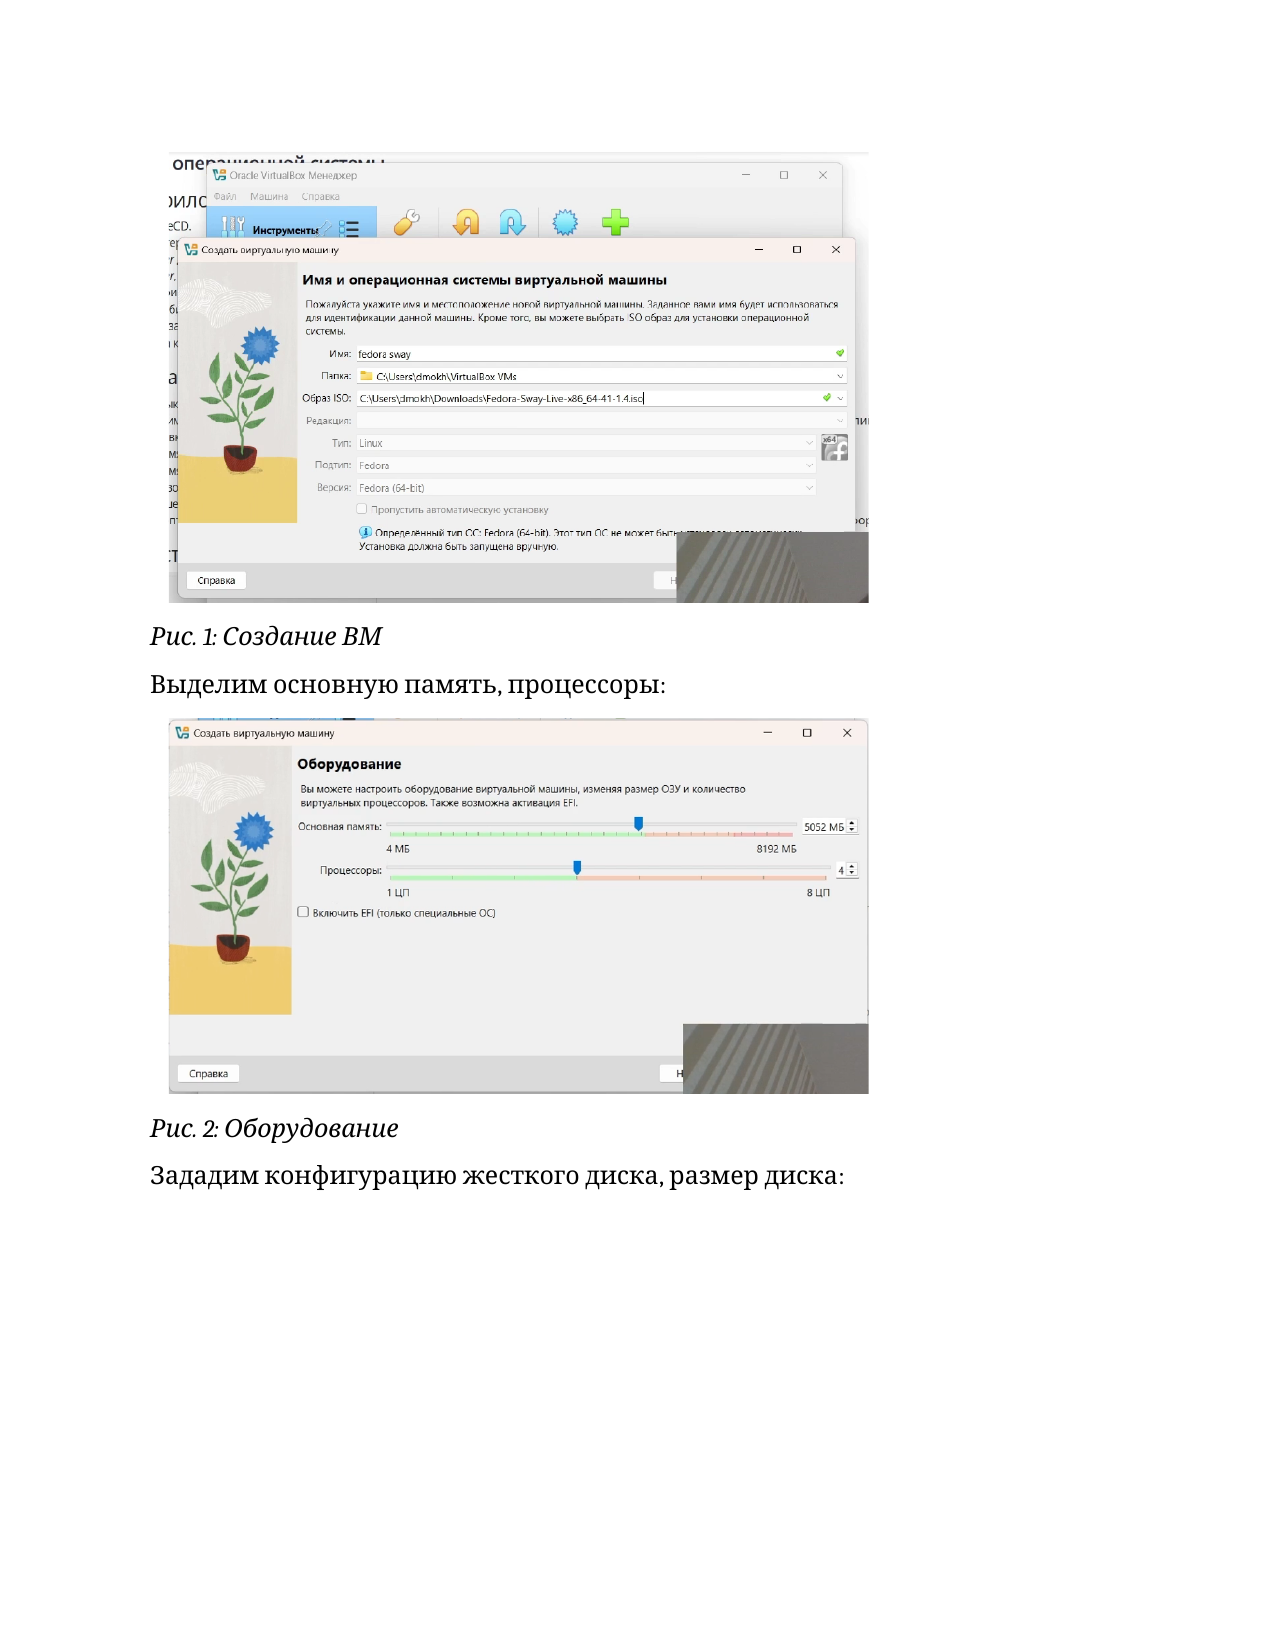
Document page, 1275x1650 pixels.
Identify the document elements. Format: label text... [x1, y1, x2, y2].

text Зададим конфигурацию жесткого диска, размер диска: [150, 1162, 1125, 1191]
text Рис. 2: Оборудование [150, 1114, 1125, 1143]
picture [168, 718, 869, 1094]
text Выделим основную память, процессоры: [150, 671, 1125, 699]
picture [168, 150, 869, 603]
text Рис. 1: Создание ВМ [150, 623, 1125, 652]
